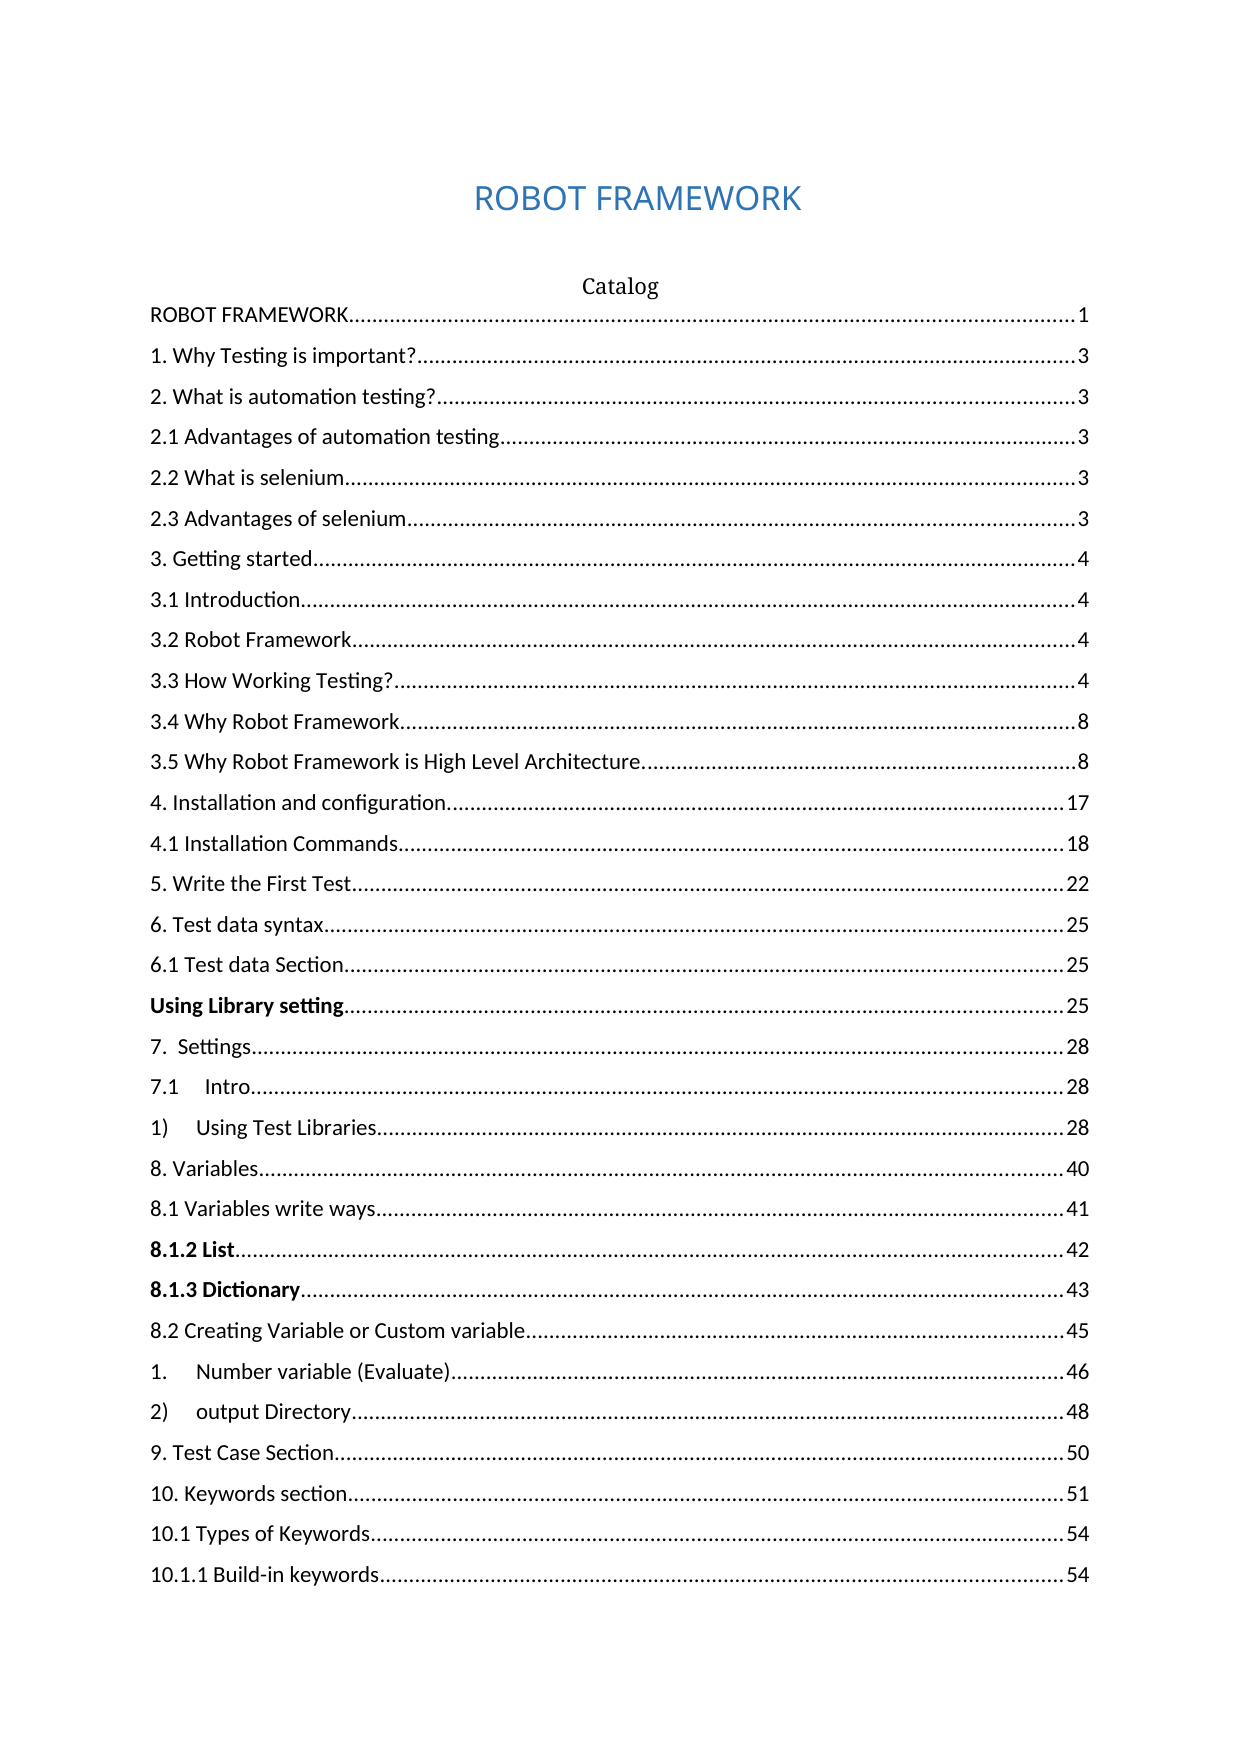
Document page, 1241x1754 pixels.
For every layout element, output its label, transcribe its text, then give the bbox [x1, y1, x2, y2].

subtitle ROBOT FRAMEWORK [150, 175, 1090, 220]
